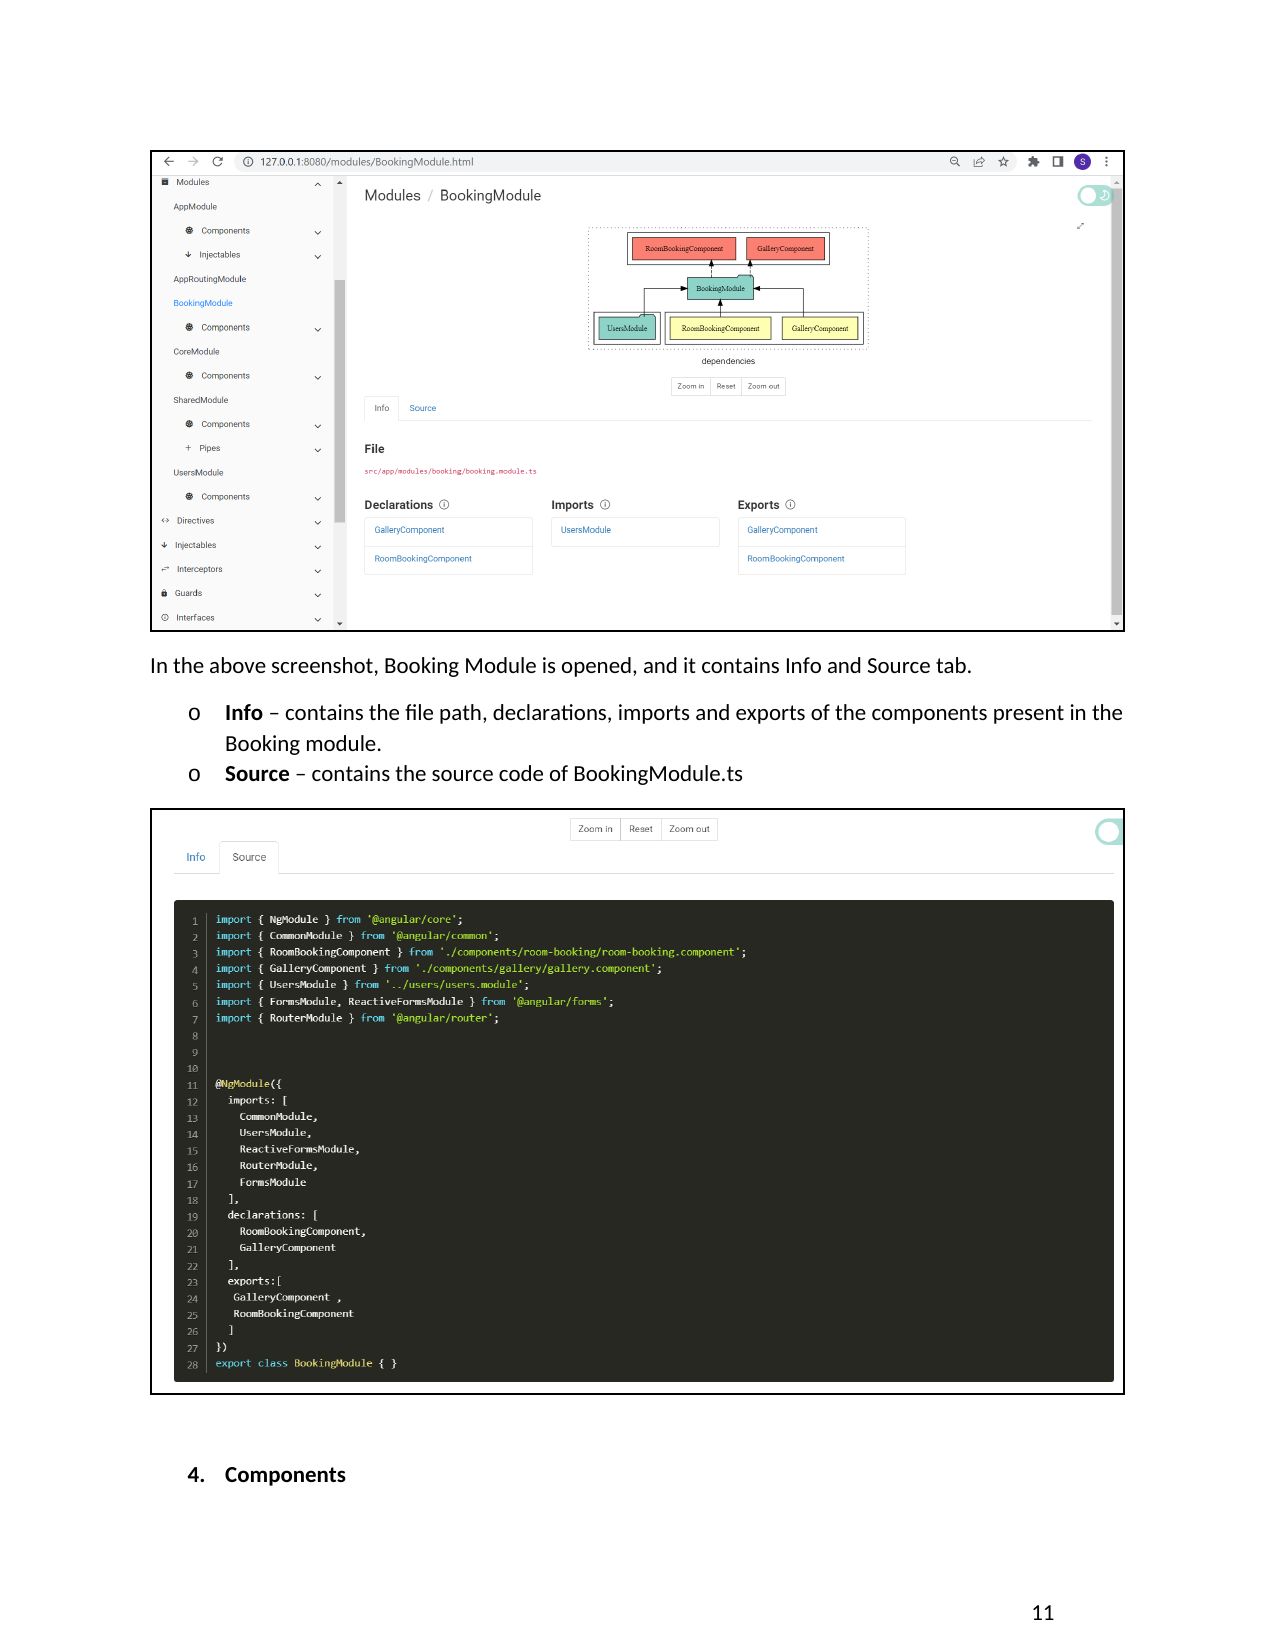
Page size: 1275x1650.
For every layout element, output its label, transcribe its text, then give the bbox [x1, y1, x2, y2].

picture [152, 810, 1123, 1393]
list Info – contains the file path, declarations, imports and exports of the components present in the Booking module. [187, 698, 1125, 757]
text In the above screenshot, Booking Module is opened, and it contains Info and Source tab. [150, 651, 1125, 679]
picture [152, 152, 1123, 630]
list Components [187, 1461, 1125, 1489]
list Source – contains the source code of BookingModule.ts [187, 759, 1125, 789]
